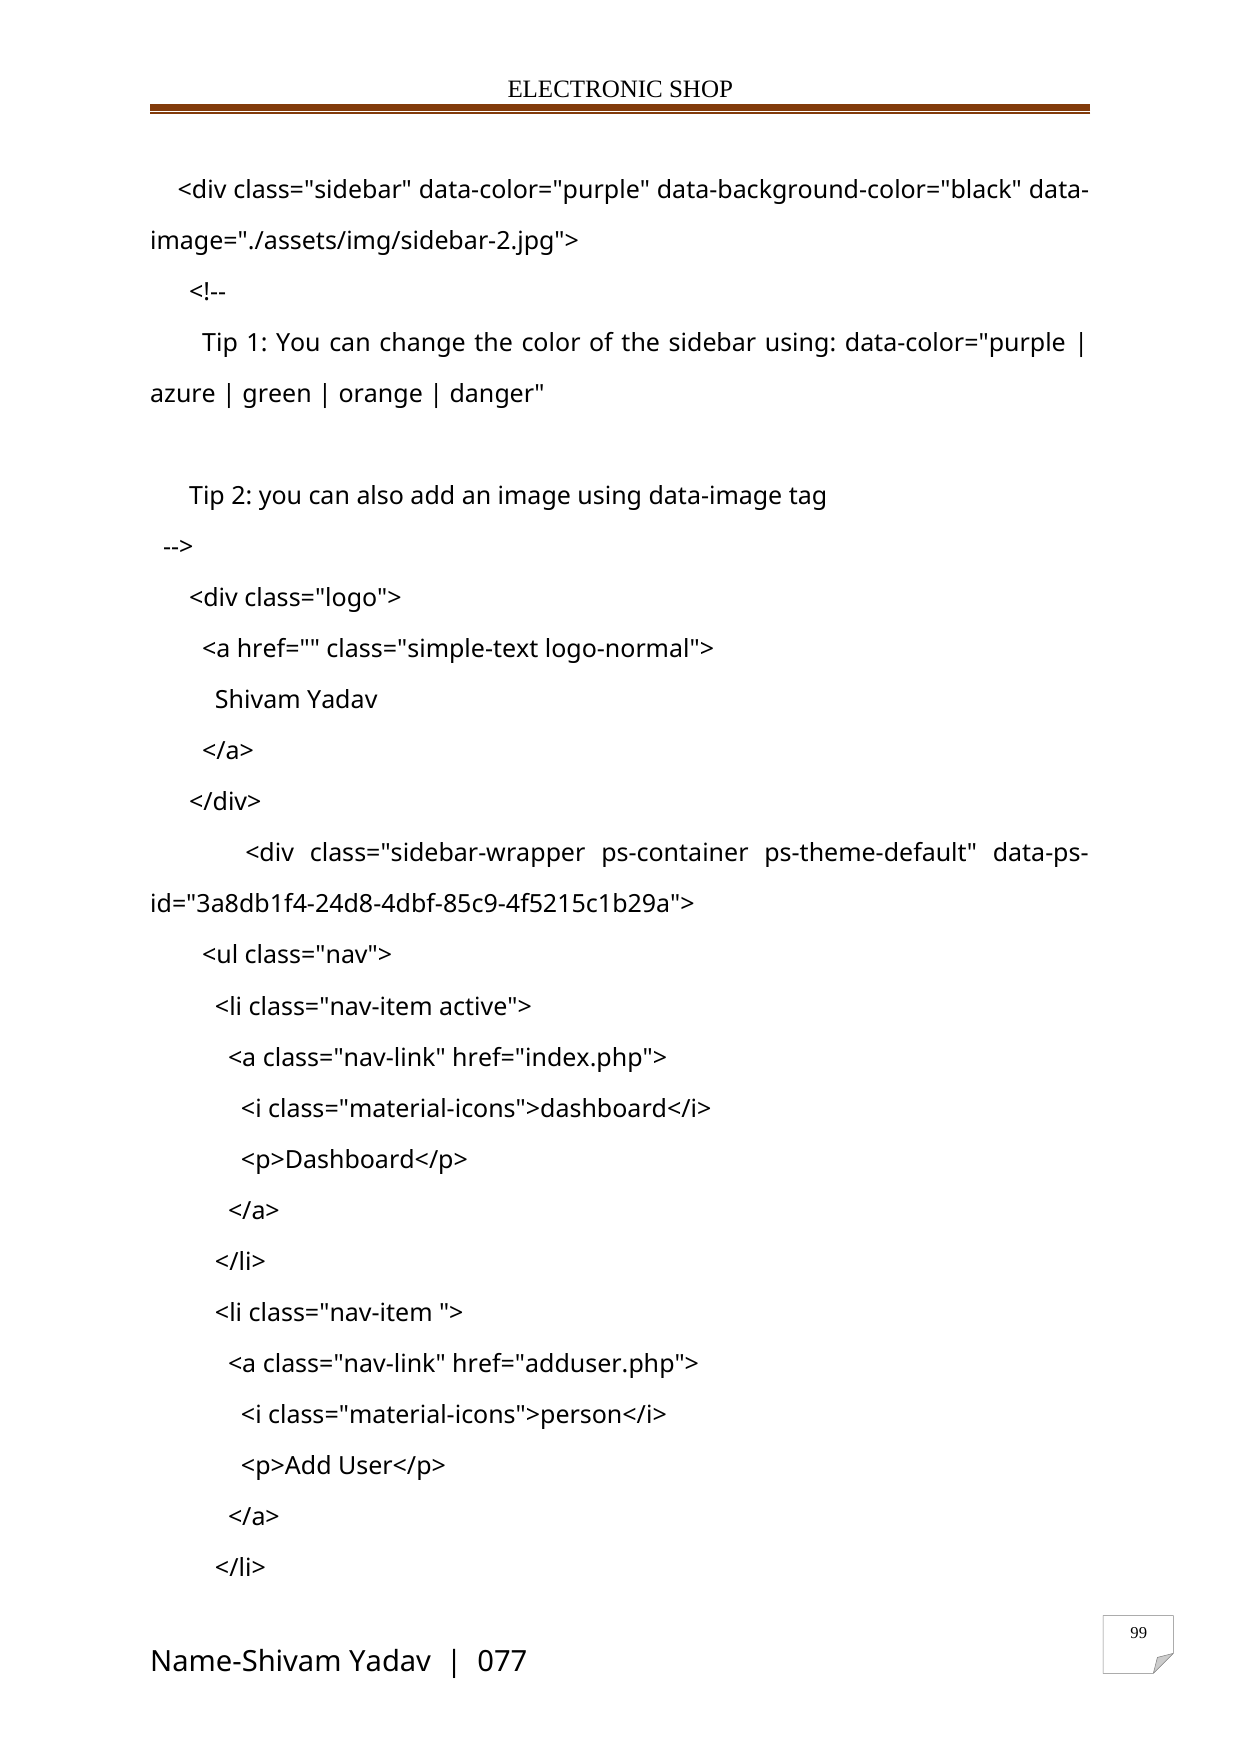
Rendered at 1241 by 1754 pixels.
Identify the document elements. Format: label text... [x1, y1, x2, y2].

text </div> [150, 784, 1090, 818]
text </li> [150, 1243, 1090, 1277]
text <p>Add User</p> [150, 1447, 1090, 1482]
text <!-- [150, 273, 1090, 308]
text <i class="material-icons">dashboard</i> [150, 1090, 1090, 1124]
text <p>Dashboard</p> [150, 1141, 1090, 1175]
text <div class="logo"> [150, 580, 1090, 614]
text </a> [150, 1498, 1090, 1533]
text <div class="sidebar" data-color="purple" data-background-color="black" data-image="./assets/img/sidebar-2.jpg"> [150, 171, 1090, 257]
text <ul class="nav"> [150, 937, 1090, 971]
text Tip 1: You can change the color of the sidebar using: data-color="purple | azure | green | orange | danger" [150, 324, 1090, 410]
text <li class="nav-item "> [150, 1294, 1090, 1328]
text </li> [150, 1549, 1090, 1584]
text --> [150, 529, 1090, 563]
text <li class="nav-item active"> [150, 988, 1090, 1022]
text <a href="" class="simple-text logo-normal"> [150, 631, 1090, 665]
text </a> [150, 733, 1090, 767]
text <i class="material-icons">person</i> [150, 1396, 1090, 1431]
text <div class="sidebar-wrapper ps-container ps-theme-default" data-ps-id="3a8db1f4-24d8-4dbf-85c9-4f5215c1b29a"> [150, 835, 1090, 920]
text <a class="nav-link" href="adduser.php"> [150, 1345, 1090, 1379]
text Shivam Yadav [150, 682, 1090, 716]
text <a class="nav-link" href="index.php"> [150, 1039, 1090, 1073]
text </a> [150, 1192, 1090, 1226]
text Tip 2: you can also add an image using data-image tag [150, 478, 1090, 512]
